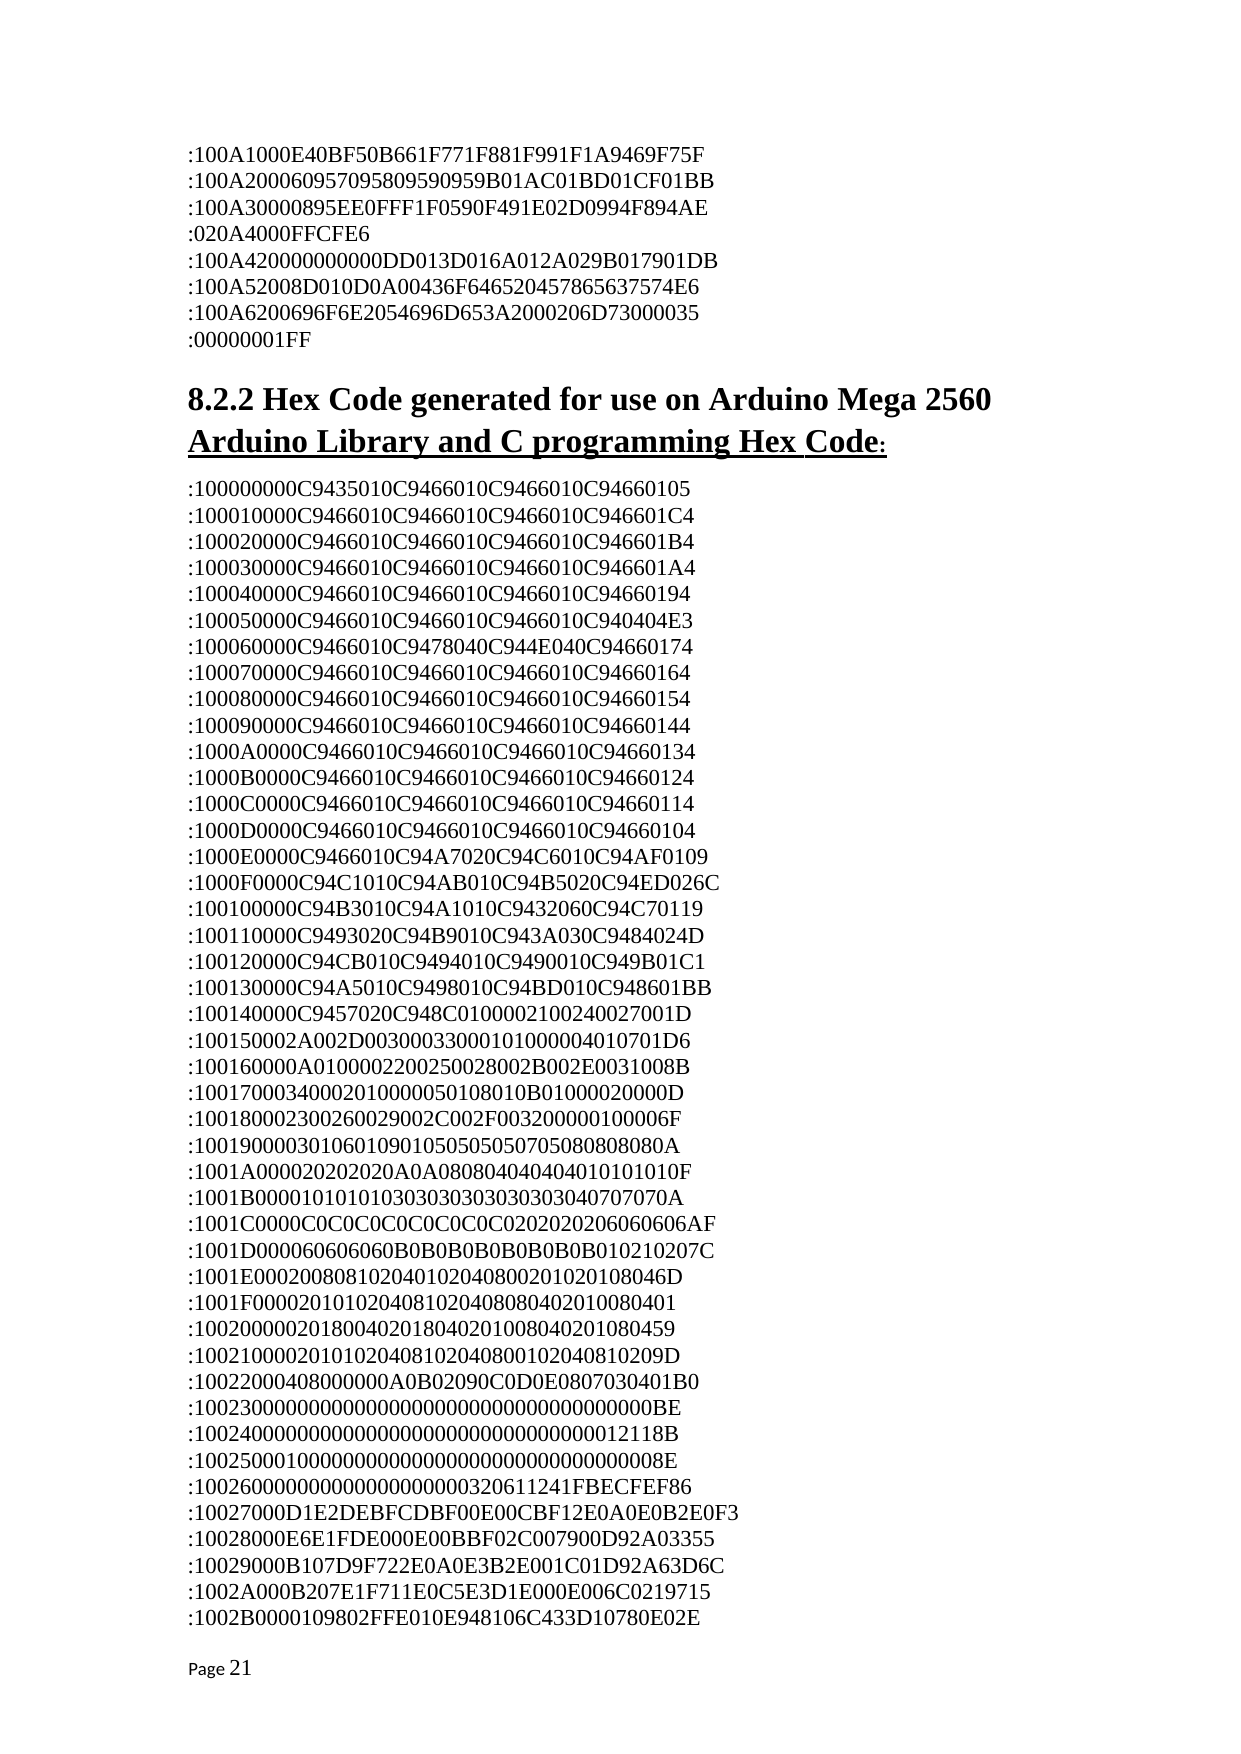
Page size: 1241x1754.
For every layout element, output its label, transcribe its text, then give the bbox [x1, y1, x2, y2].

text :1001E000200808102040102040800201020108046D [187, 1263, 1171, 1290]
text :1002B0000109802FFE010E948106C433D10780E02E [187, 1605, 1171, 1631]
text :100140000C9457020C948C0100002100240027001D [187, 1001, 1171, 1027]
text :100060000C9466010C9478040C944E040C94660174 [187, 633, 1171, 660]
text :100130000C94A5010C9498010C94BD010C948601BB [187, 975, 1171, 1001]
text :10027000D1E2DEBFCDBF00E00CBF12E0A0E0B2E0F3 [187, 1500, 1171, 1526]
text :100260000000000000000000320611241FBECFEF86 [187, 1473, 1171, 1500]
text :1001D000060606060B0B0B0B0B0B0B0B010210207C [187, 1237, 1171, 1263]
text :100A200060957095809590959B01AC01BD01CF01BB [187, 168, 1171, 194]
text :100180002300260029002C002F003200000100006F [187, 1106, 1171, 1132]
text :100A6200696F6E2054696D653A2000206D73000035 [187, 300, 1171, 326]
text :020A4000FFCFE6 [187, 221, 1171, 247]
text :1000B0000C9466010C9466010C9466010C94660124 [187, 765, 1171, 791]
text :10021000020101020408102040800102040810209D [187, 1342, 1171, 1368]
subtitle Hex Code generated for use on Arduino Mega 2560 Arduino Library and C programming Hex Code: [187, 379, 992, 460]
text :1001C0000C0C0C0C0C0C0C0C0202020206060606AF [187, 1211, 1171, 1237]
text :1001B000010101010303030303030303040707070A [187, 1185, 1171, 1211]
text :10019000030106010901050505050705080808080A [187, 1132, 1171, 1158]
text :100000000C9435010C9466010C9466010C94660105 [187, 476, 1171, 502]
text :10029000B107D9F722E0A0E3B2E001C01D92A63D6C [187, 1552, 1171, 1578]
text :1000F0000C94C1010C94AB010C94B5020C94ED026C [187, 870, 1171, 896]
text :100120000C94CB010C9494010C9490010C949B01C1 [187, 948, 1171, 975]
text :100110000C9493020C94B9010C943A030C9484024D [187, 922, 1171, 948]
text :1000C0000C9466010C9466010C9466010C94660114 [187, 791, 1171, 817]
text :10024000000000000000000000000000000012118B [187, 1421, 1171, 1447]
text :100150002A002D00300033000101000004010701D6 [187, 1027, 1171, 1053]
text :1000D0000C9466010C9466010C9466010C94660104 [187, 817, 1171, 843]
text :10022000408000000A0B02090C0D0E0807030401B0 [187, 1368, 1171, 1395]
text :100040000C9466010C9466010C9466010C94660194 [187, 581, 1171, 607]
text :1000E0000C9466010C94A7020C94C6010C94AF0109 [187, 843, 1171, 870]
text :100A30000895EE0FFF1F0590F491E02D0994F894AE [187, 194, 1171, 221]
text :100050000C9466010C9466010C9466010C940404E3 [187, 607, 1171, 633]
text :100160000A0100002200250028002B002E0031008B [187, 1053, 1171, 1080]
text :1001F0000201010204081020408080402010080401 [187, 1290, 1171, 1316]
text :100A1000E40BF50B661F771F881F991F1A9469F75F [187, 142, 1171, 168]
text :100A52008D010D0A00436F646520457865637574E6 [187, 273, 1171, 300]
text :10017000340002010000050108010B01000020000D [187, 1080, 1171, 1106]
text :100070000C9466010C9466010C9466010C94660164 [187, 660, 1171, 686]
text :100080000C9466010C9466010C9466010C94660154 [187, 686, 1171, 712]
text :100A420000000000DD013D016A012A029B017901DB [187, 247, 1171, 273]
text :10025000100000000000000000000000000000008E [187, 1447, 1171, 1473]
text :1002A000B207E1F711E0C5E3D1E000E006C0219715 [187, 1578, 1171, 1605]
text :100100000C94B3010C94A1010C9432060C94C70119 [187, 896, 1171, 922]
text :100090000C9466010C9466010C9466010C94660144 [187, 712, 1171, 738]
text :10028000E6E1FDE000E00BBF02C007900D92A03355 [187, 1526, 1171, 1552]
text :100010000C9466010C9466010C9466010C946601C4 [187, 502, 1171, 528]
text :1001A000020202020A0A080804040404010101010F [187, 1158, 1171, 1185]
text :100200000201800402018040201008040201080459 [187, 1316, 1171, 1342]
text :100020000C9466010C9466010C9466010C946601B4 [187, 528, 1171, 555]
text :1002300000000000000000000000000000000000BE [187, 1395, 1171, 1421]
text :100030000C9466010C9466010C9466010C946601A4 [187, 555, 1171, 581]
text :00000001FF [187, 326, 1171, 352]
text :1000A0000C9466010C9466010C9466010C94660134 [187, 738, 1171, 765]
